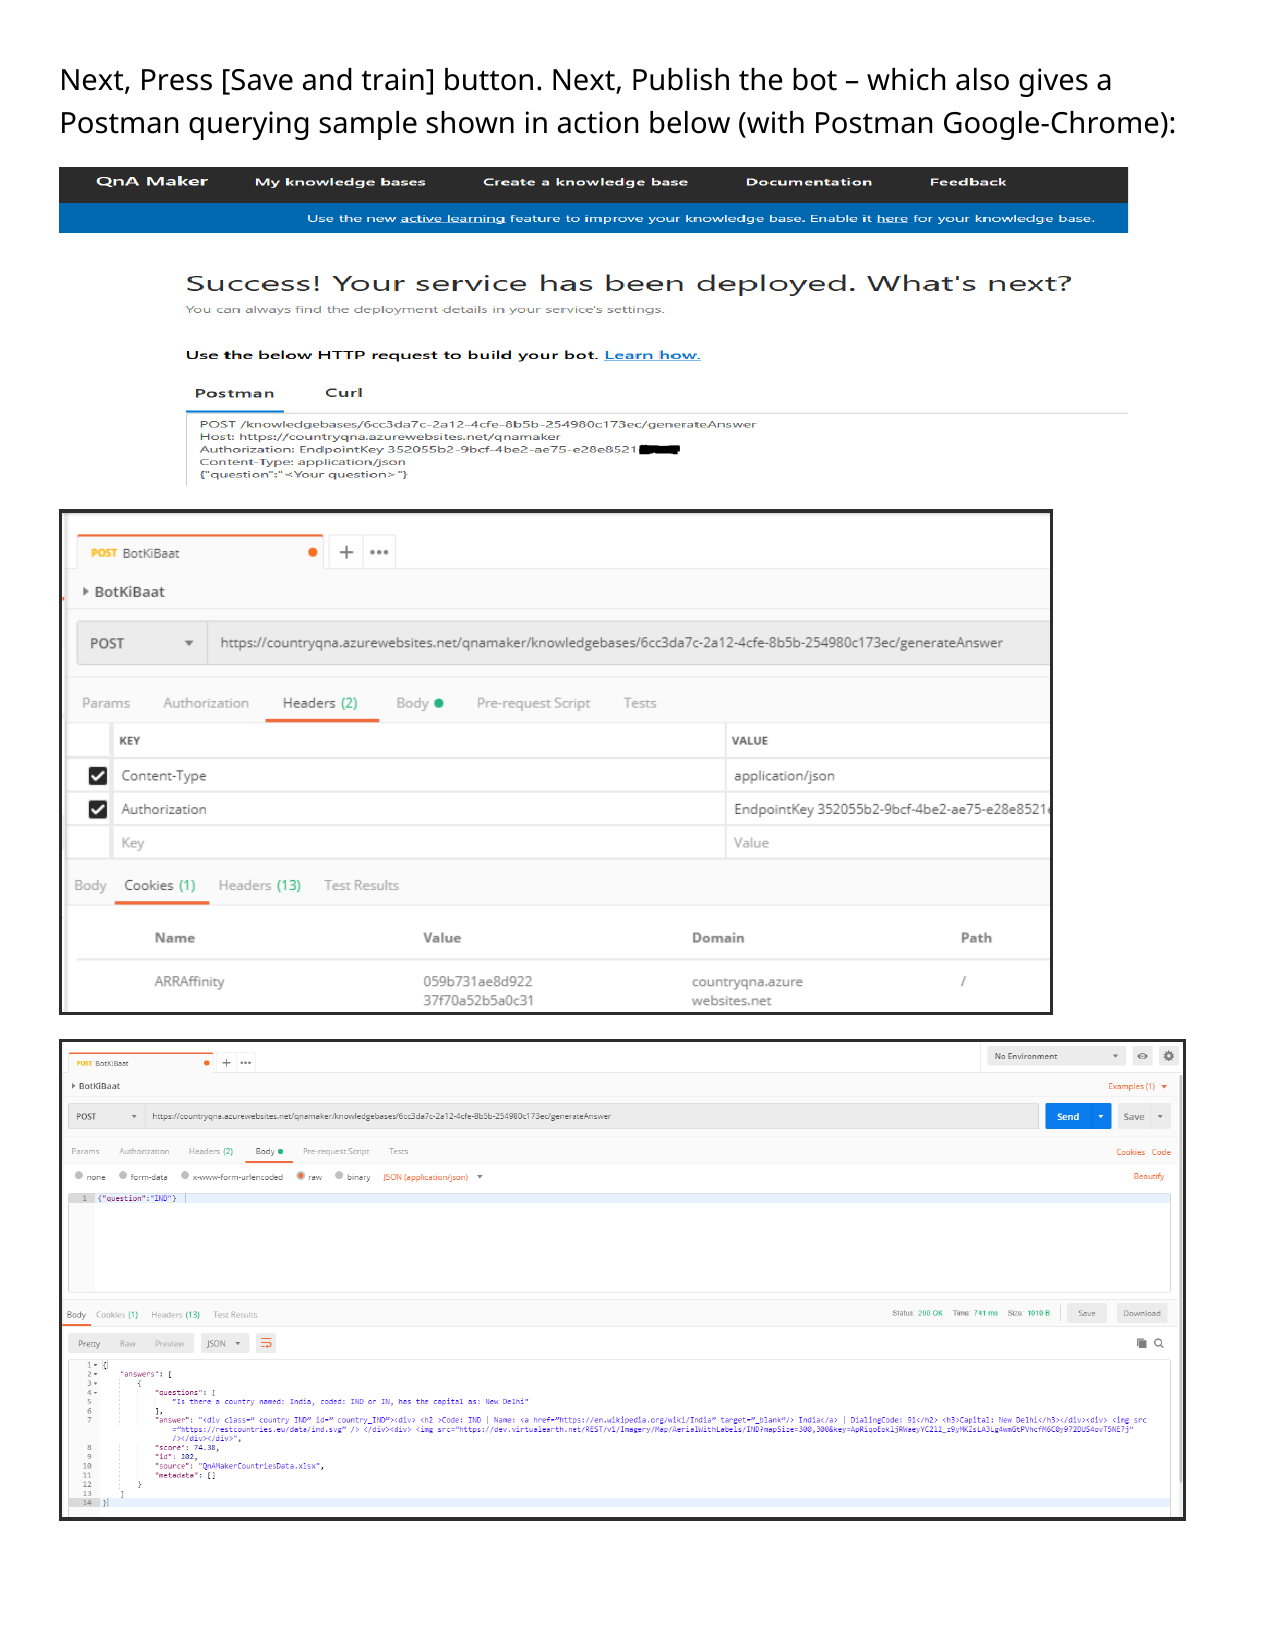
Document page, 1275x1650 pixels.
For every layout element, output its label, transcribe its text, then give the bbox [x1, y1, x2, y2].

picture [62, 513, 1050, 1012]
text Next, Press [Save and train] button. Next, Publish the bot – which also gives a Postman querying sample shown in action below (with Postman Google-Chrome): [59, 59, 1216, 142]
picture [59, 167, 1129, 486]
picture [62, 1042, 1183, 1517]
